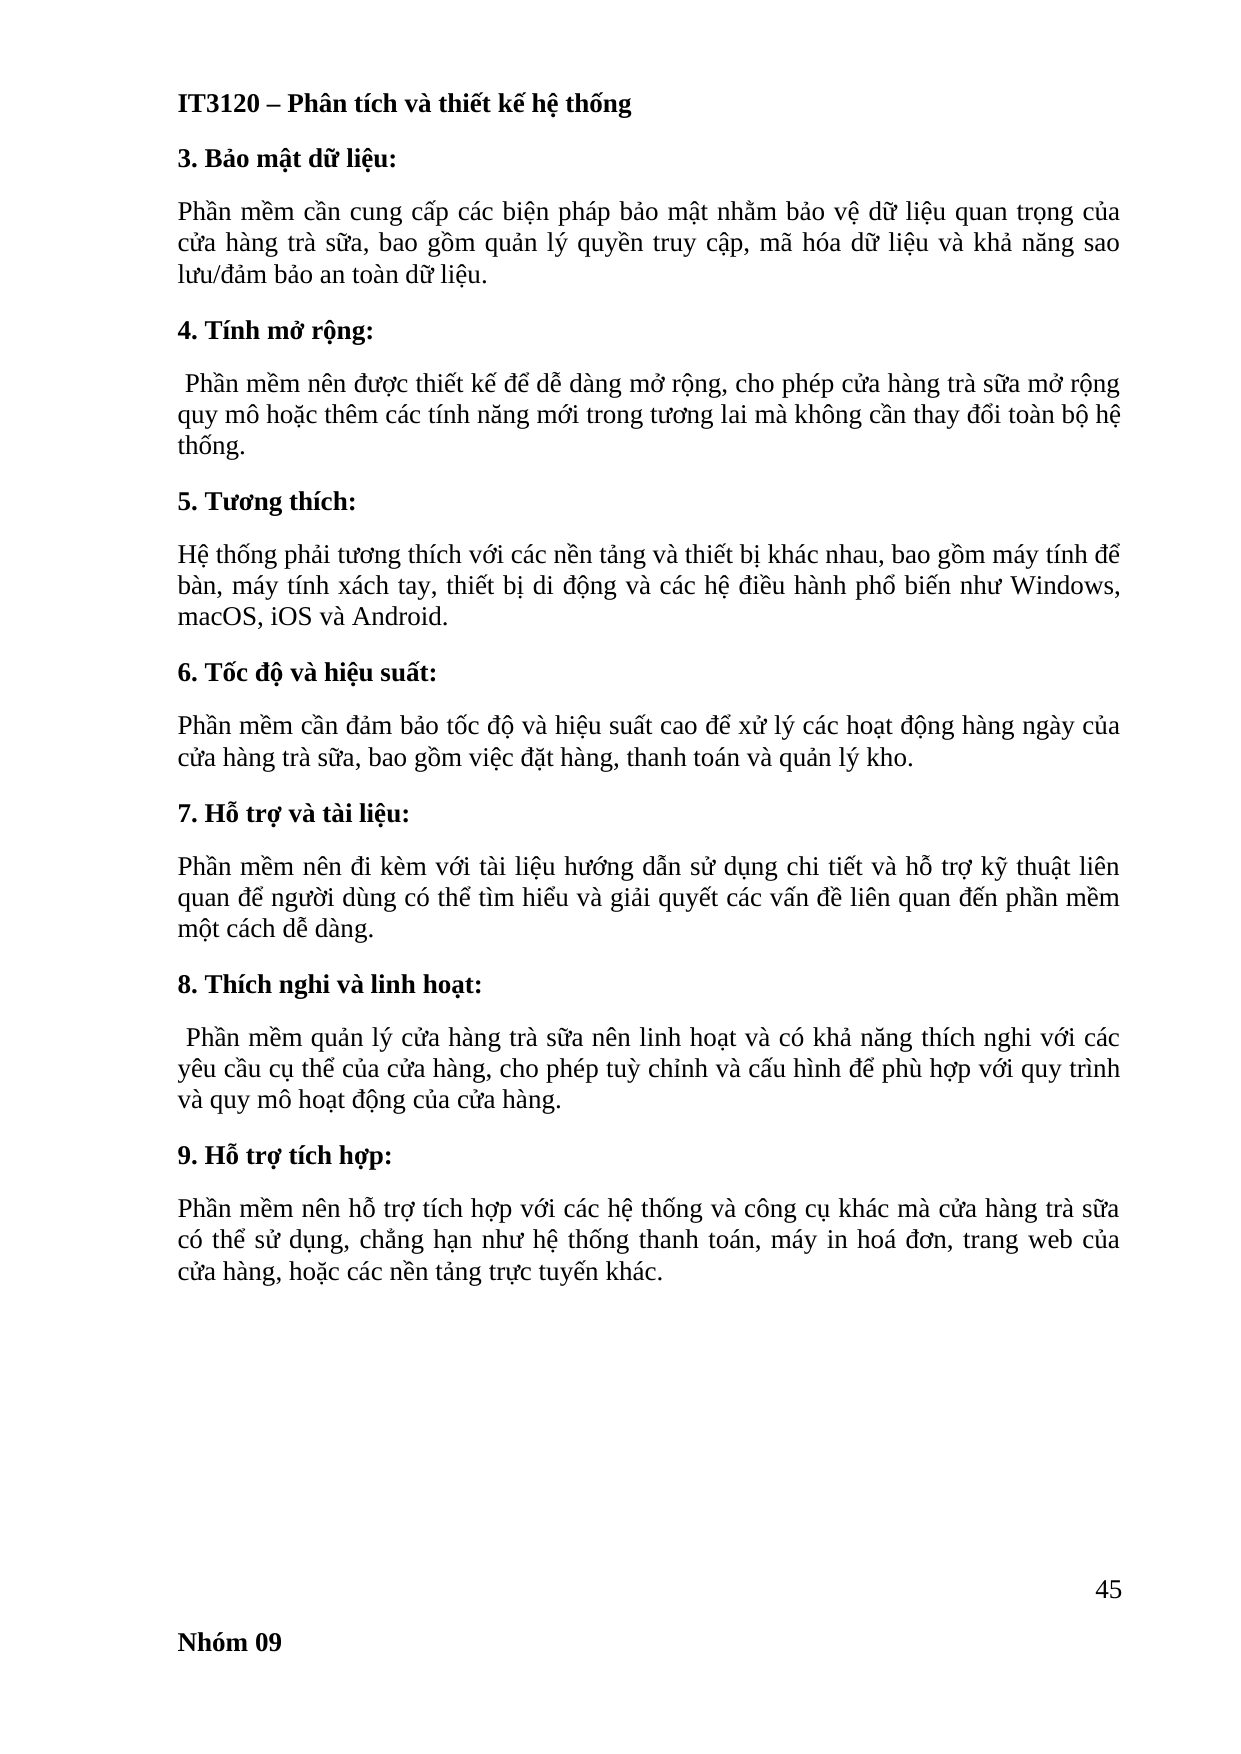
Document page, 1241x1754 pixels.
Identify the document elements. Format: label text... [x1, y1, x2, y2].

subtitle 9. Hỗ trợ tích hợp: [177, 1139, 1122, 1171]
text Phần mềm quản lý cửa hàng trà sữa nên linh hoạt và có khả năng thích nghi với các yêu cầu cụ thể của cửa hàng, cho phép tuỳ chỉnh và cấu hình để phù hợp với quy trình và quy mô hoạt động của cửa hàng. [177, 1021, 1122, 1114]
text Hệ thống phải tương thích với các nền tảng và thiết bị khác nhau, bao gồm máy tính để bàn, máy tính xách tay, thiết bị di động và các hệ điều hành phổ biến như Windows, macOS, iOS và Android. [177, 538, 1122, 632]
text Phần mềm nên đi kèm với tài liệu hướng dẫn sử dụng chi tiết và hỗ trợ kỹ thuật liên quan để người dùng có thể tìm hiểu và giải quyết các vấn đề liên quan đến phần mềm một cách dễ dàng. [177, 850, 1122, 943]
text Phần mềm cần cung cấp các biện pháp bảo mật nhằm bảo vệ dữ liệu quan trọng của cửa hàng trà sữa, bao gồm quản lý quyền truy cập, mã hóa dữ liệu và khả năng sao lưu/đảm bảo an toàn dữ liệu. [177, 195, 1122, 289]
text Phần mềm nên được thiết kế để dễ dàng mở rộng, cho phép cửa hàng trà sữa mở rộng quy mô hoặc thêm các tính năng mới trong tương lai mà không cần thay đổi toàn bộ hệ thống. [177, 367, 1122, 460]
subtitle 8. Thích nghi và linh hoạt: [177, 968, 1122, 999]
text Phần mềm nên hỗ trợ tích hợp với các hệ thống và công cụ khác mà cửa hàng trà sữa có thể sử dụng, chẳng hạn như hệ thống thanh toán, máy in hoá đơn, trang web của cửa hàng, hoặc các nền tảng trực tuyến khác. [177, 1192, 1122, 1286]
subtitle 4. Tính mở rộng: [177, 314, 1122, 345]
subtitle 5. Tương thích: [177, 485, 1122, 516]
subtitle 3. Bảo mật dữ liệu: [177, 142, 1122, 174]
subtitle 7. Hỗ trợ và tài liệu: [177, 797, 1122, 828]
subtitle 6. Tốc độ và hiệu suất: [177, 657, 1122, 688]
text Phần mềm cần đảm bảo tốc độ và hiệu suất cao để xử lý các hoạt động hàng ngày của cửa hàng trà sữa, bao gồm việc đặt hàng, thanh toán và quản lý kho. [177, 709, 1122, 772]
